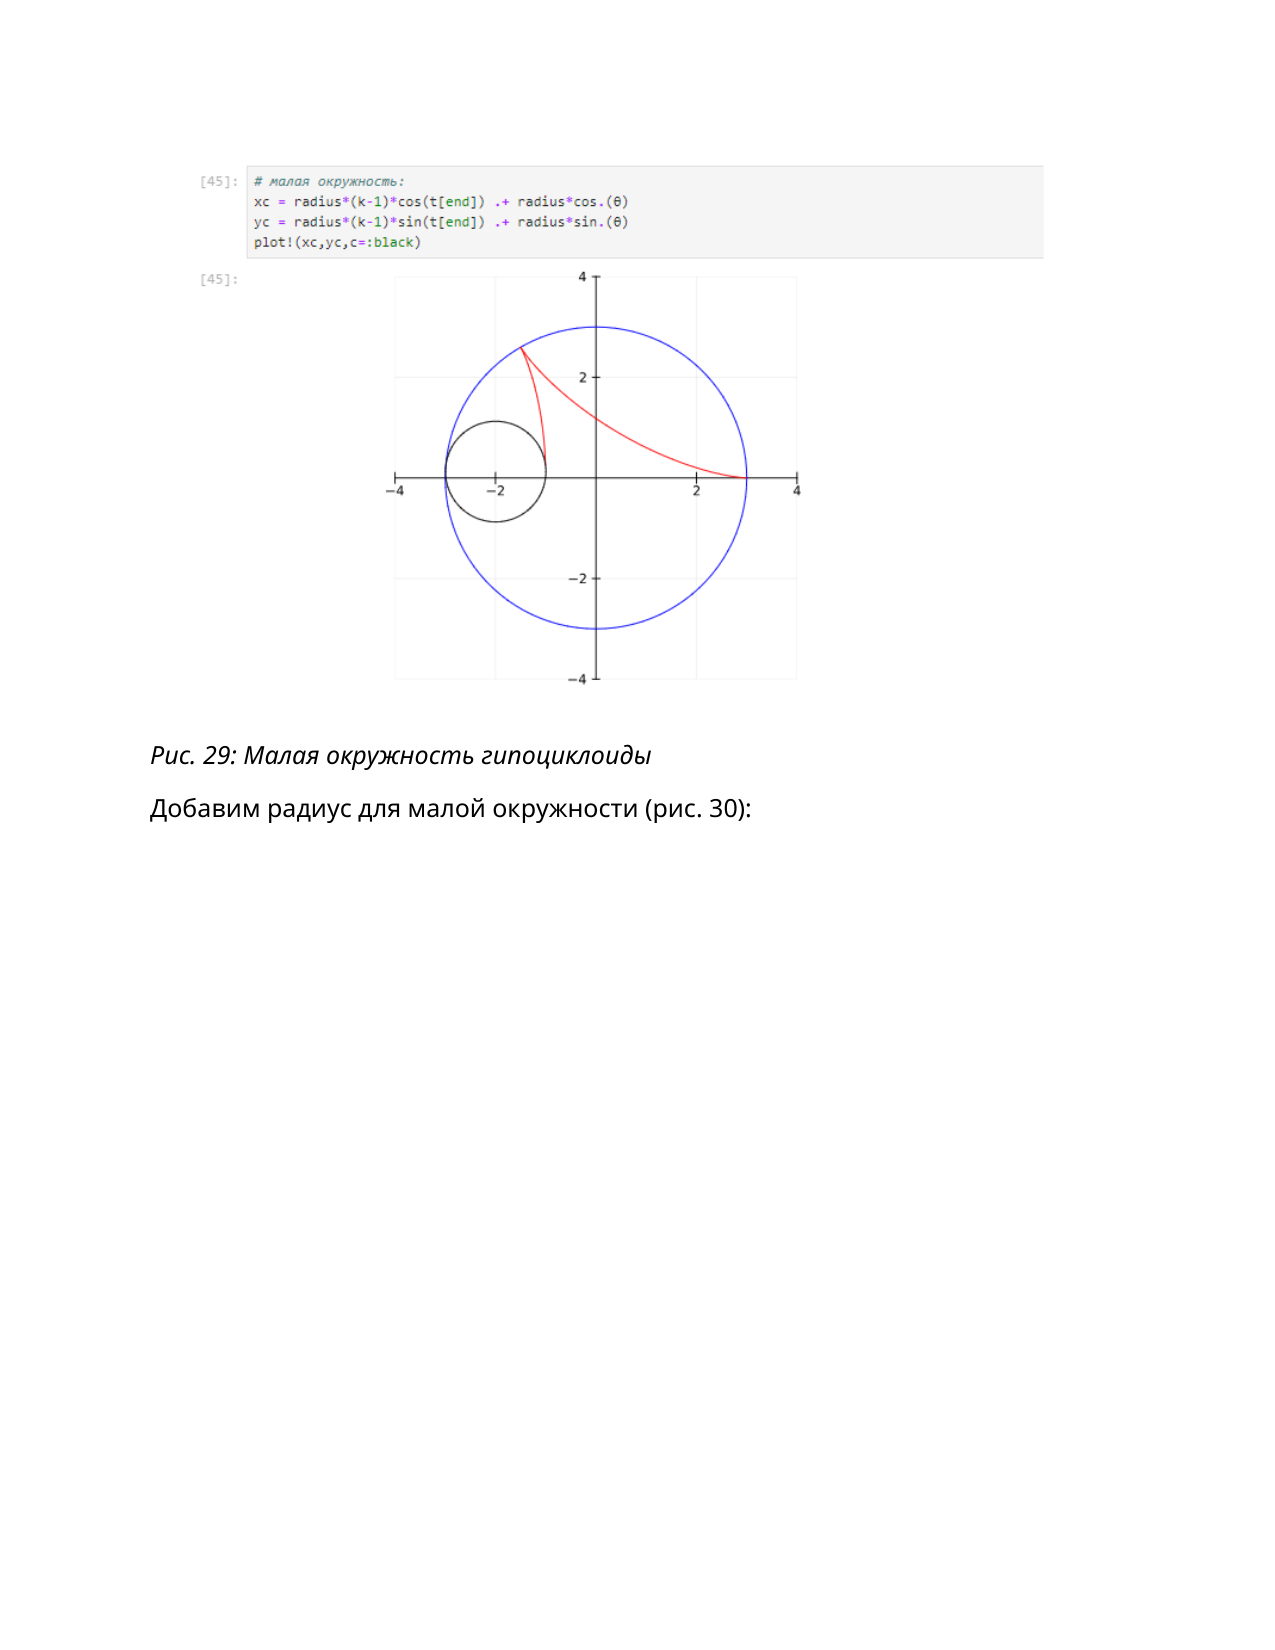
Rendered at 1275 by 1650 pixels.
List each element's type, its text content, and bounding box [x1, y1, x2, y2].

picture [168, 150, 1044, 717]
text Добавим радиус для малой окружности (рис. 30): [150, 790, 1125, 824]
text Рис. 29: Малая окружность гипоциклоиды [150, 737, 1125, 772]
